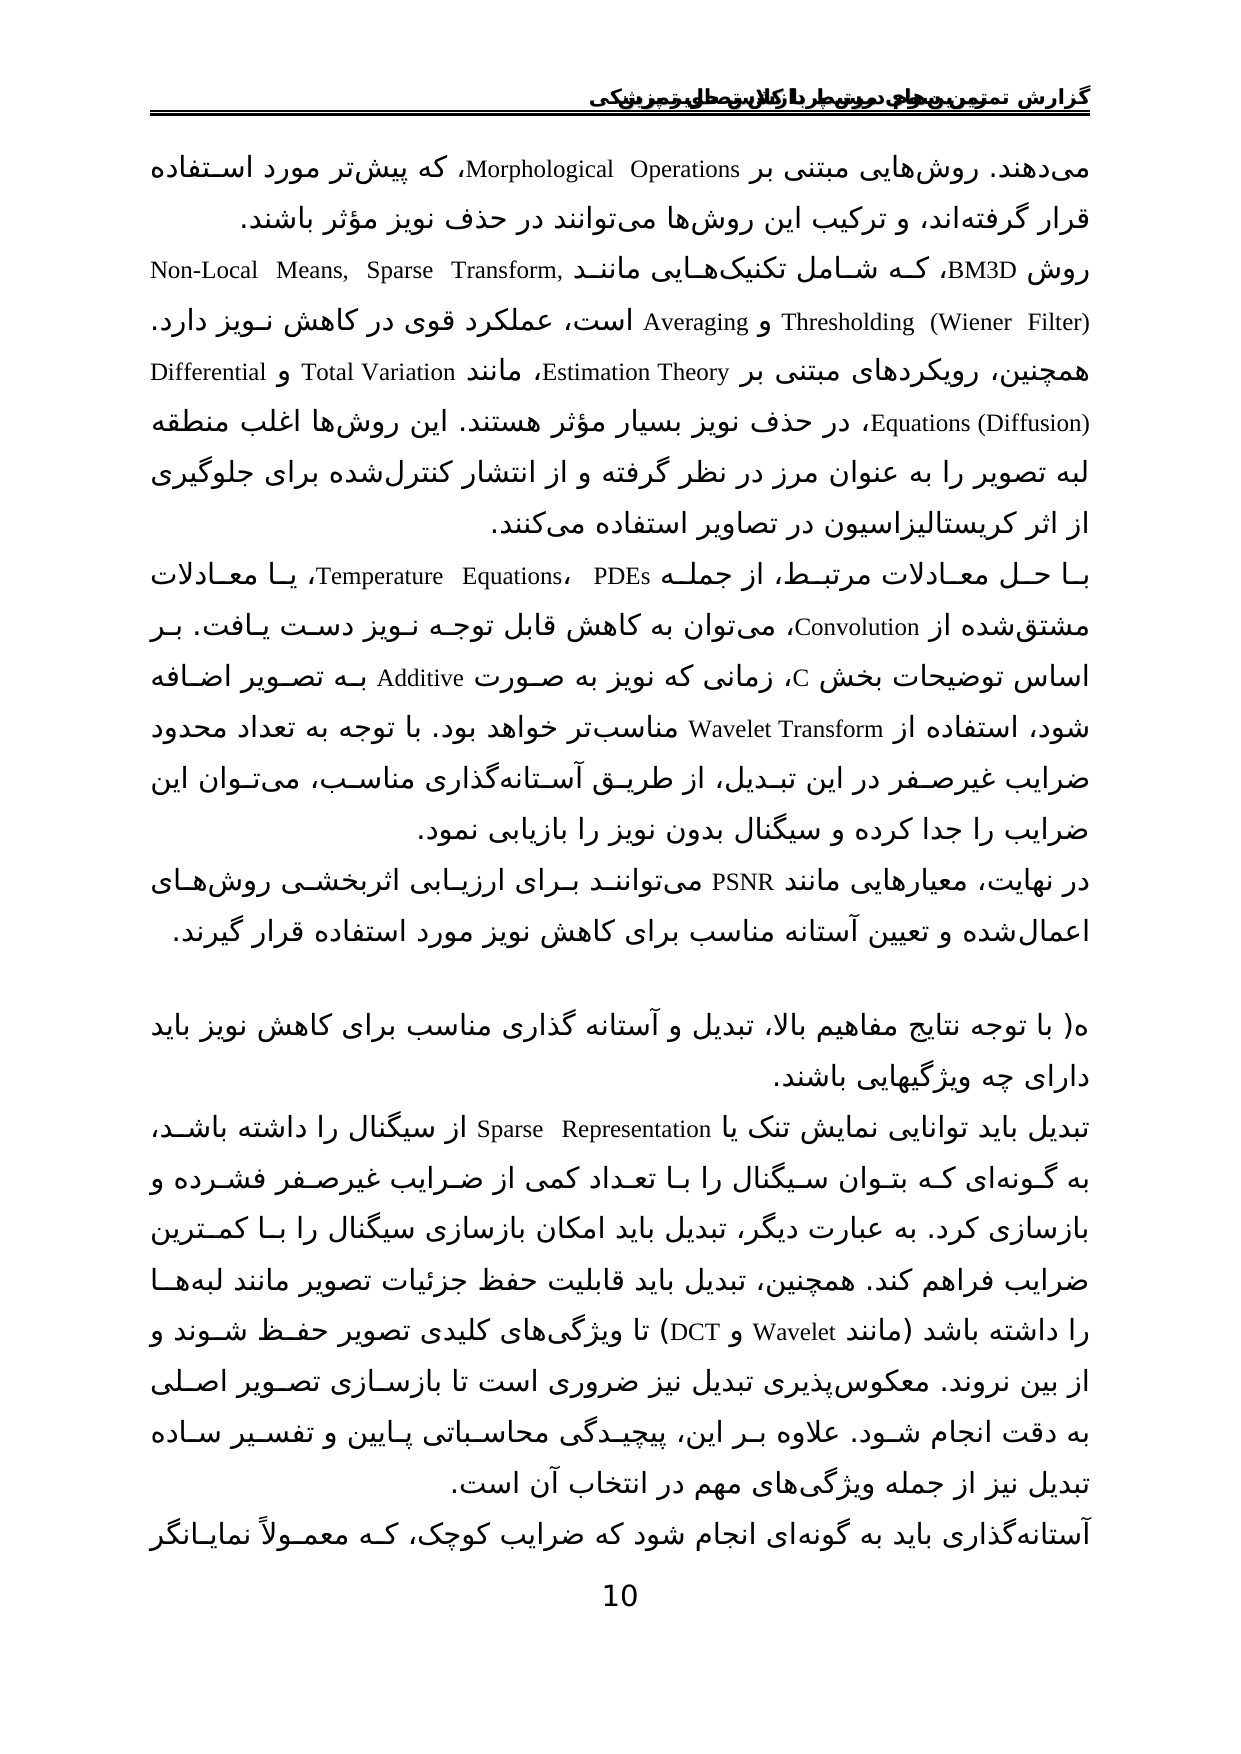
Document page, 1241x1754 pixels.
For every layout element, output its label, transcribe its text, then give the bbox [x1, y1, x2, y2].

text در نهایت، معیارهایی مانند PSNR می‌توانند برای ارزیابی اثربخشی روش‌های اعمال‌شده و تعیین آستانه مناسب برای کاهش نویز مورد استفاده قرار گیرند. [150, 863, 1090, 948]
text تبدیل باید توانایی نمایش تنک یا Sparse Representation از سیگنال را داشته باشد، به گونه‌ای که بتوان سیگنال را با تعداد کمی از ضرایب غیرصفر فشرده و بازسازی کرد. به عبارت دیگر، تبدیل باید امکان بازسازی سیگنال را با کمترین ضرایب فراهم کند. همچنین، تبدیل باید قابلیت حفظ جزئیات تصویر مانند لبه‌ها را داشته باشد (مانند Wavelet و DCT) تا ویژگی‌های کلیدی تصویر حفظ شوند و از بین نروند. معکوس‌پذیری تبدیل نیز ضروری است تا بازسازی تصویر اصلی به دقت انجام شود. علاوه بر این، پیچیدگی محاسباتی پایین و تفسیر ساده تبدیل نیز از جمله ویژگی‌های مهم در انتخاب آن است. [150, 1110, 1090, 1501]
text ه( با توجه نتایج مفاهیم بالا، تبدیل و آستانه گذاری مناسب برای کاهش نویز باید دارای چه ویژگیهایی باشند. [150, 1008, 1090, 1093]
text با حل معادلات مرتبط، از جمله Temperature Equations، PDEs، یا معادلات مشتق‌شده از Convolution، می‌توان به کاهش قابل توجه نویز دست یافت. بر اساس توضیحات بخش C، زمانی که نویز به صورت Additive به تصویر اضافه شود، استفاده از Wavelet Transform مناسب‌تر خواهد بود. با توجه به تعداد محدود ضرایب غیرصفر در این تبدیل، از طریق آستانه‌گذاری مناسب، می‌توان این ضرایب را جدا کرده و سیگنال بدون نویز را بازیابی نمود. [150, 557, 1090, 846]
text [150, 150, 1090, 235]
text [150, 1517, 1090, 1551]
text روش BM3D، که شامل تکنیک‌هایی مانند Non-Local Means, Sparse Transform, Thresholding (Wiener Filter) و Averaging است، عملکرد قوی در کاهش نویز دارد. همچنین، رویکردهای مبتنی بر Estimation Theory، مانند Total Variation و Differential Equations (Diffusion)، در حذف نویز بسیار مؤثر هستند. این روش‌ها اغلب منطقه لبه تصویر را به عنوان مرز در نظر گرفته و از انتشار کنترل‌شده برای جلوگیری از اثر کریستالیزاسیون در تصاویر استفاده می‌کنند. [150, 252, 1090, 541]
